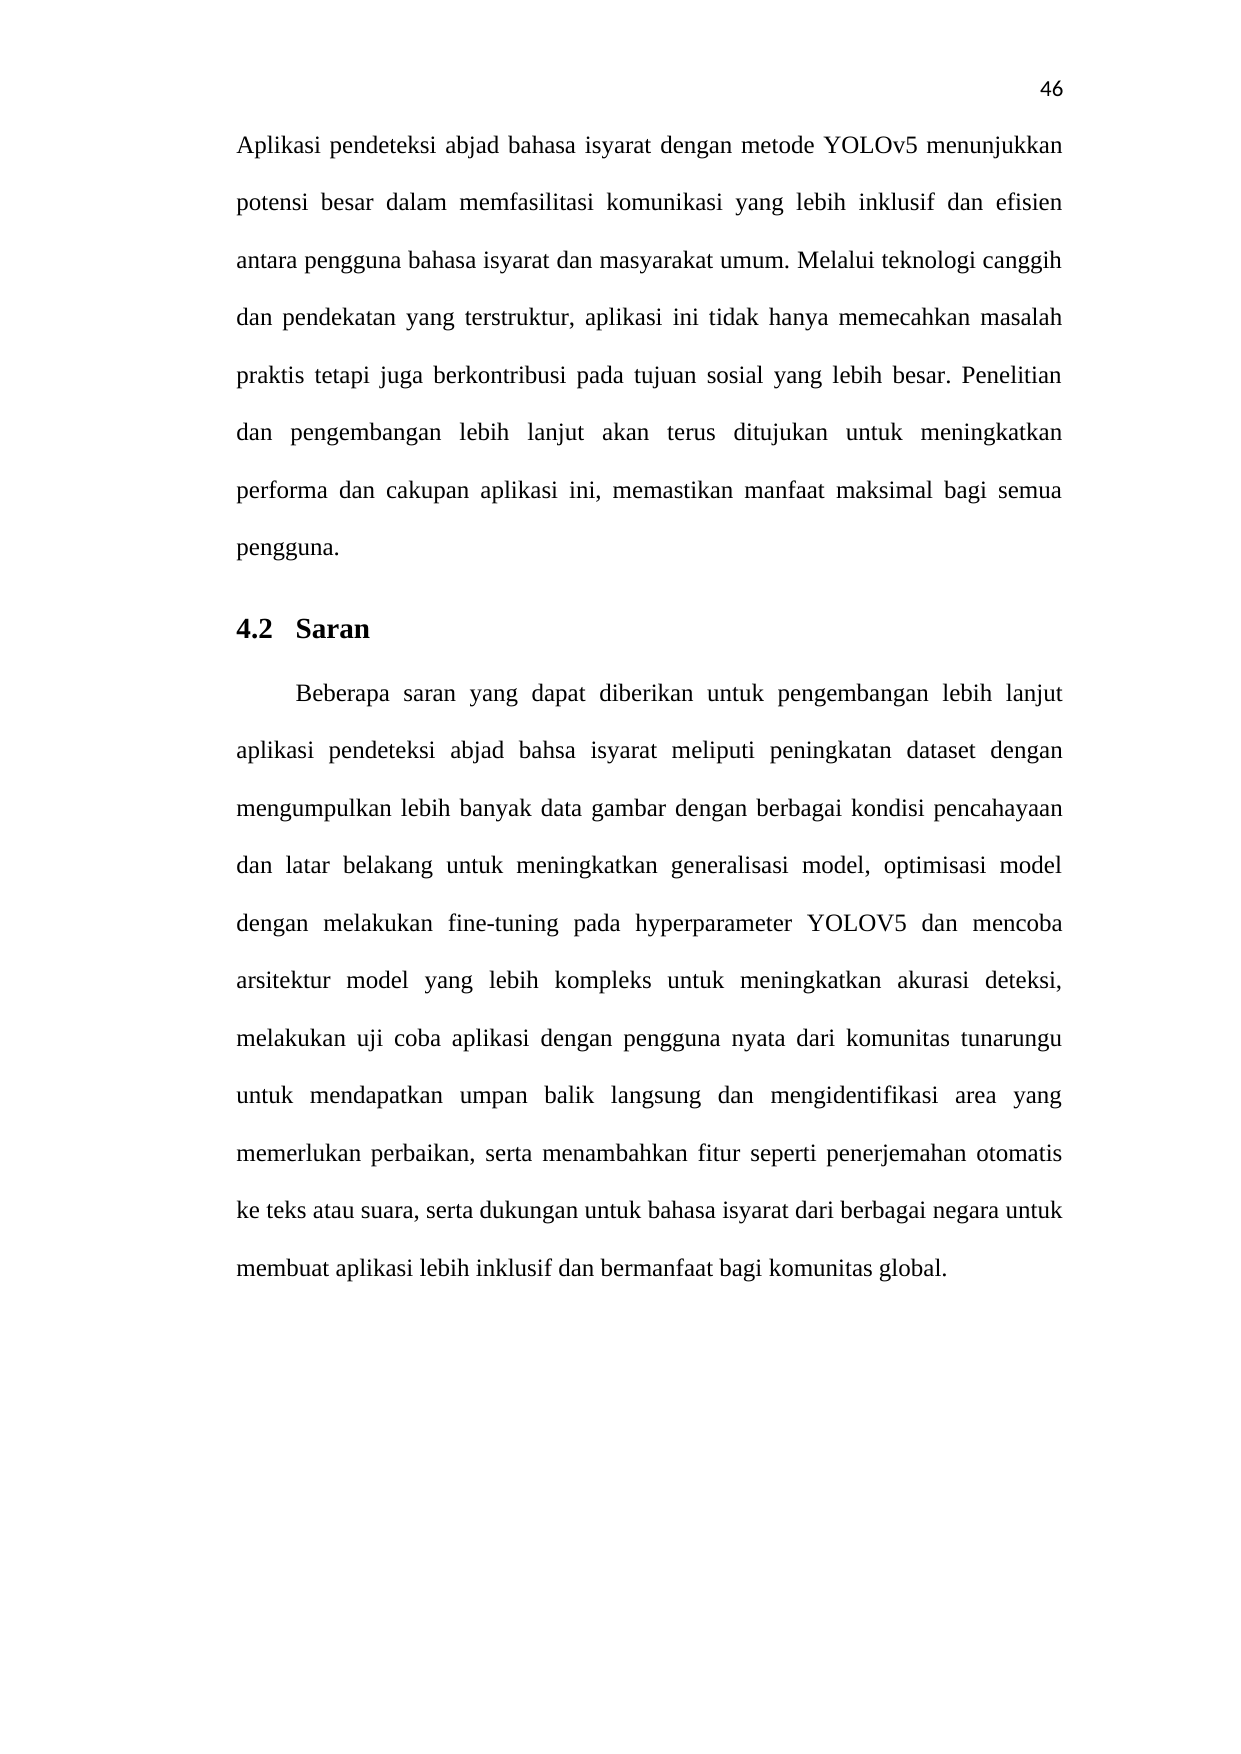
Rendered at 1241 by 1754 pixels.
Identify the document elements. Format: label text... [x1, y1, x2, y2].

text Beberapa saran yang dapat diberikan untuk pengembangan lebih lanjut aplikasi pendeteksi abjad bahsa isyarat meliputi peningkatan dataset dengan mengumpulkan lebih banyak data gambar dengan berbagai kondisi pencahayaan dan latar belakang untuk meningkatkan generalisasi model, optimisasi model dengan melakukan fine-tuning pada hyperparameter YOLOV5 dan mencoba arsitektur model yang lebih kompleks untuk meningkatkan akurasi deteksi, melakukan uji coba aplikasi dengan pengguna nyata dari komunitas tunarungu untuk mendapatkan umpan balik langsung dan mengidentifikasi area yang memerlukan perbaikan, serta menambahkan fitur seperti penerjemahan otomatis ke teks atau suara, serta dukungan untuk bahasa isyarat dari berbagai negara untuk membuat aplikasi lebih inklusif dan bermanfaat bagi komunitas global. [236, 678, 1063, 1282]
text Aplikasi pendeteksi abjad bahasa isyarat dengan metode YOLOv5 menunjukkan potensi besar dalam memfasilitasi komunikasi yang lebih inklusif dan efisien antara pengguna bahasa isyarat dan masyarakat umum. Melalui teknologi canggih dan pendekatan yang terstruktur, aplikasi ini tidak hanya memecahkan masalah praktis tetapi juga berkontribusi pada tujuan sosial yang lebih besar. Penelitian dan pengembangan lebih lanjut akan terus ditujukan untuk meningkatkan performa dan cakupan aplikasi ini, memastikan manfaat maksimal bagi semua pengguna. [236, 130, 1063, 561]
subtitle Saran [236, 611, 1063, 644]
